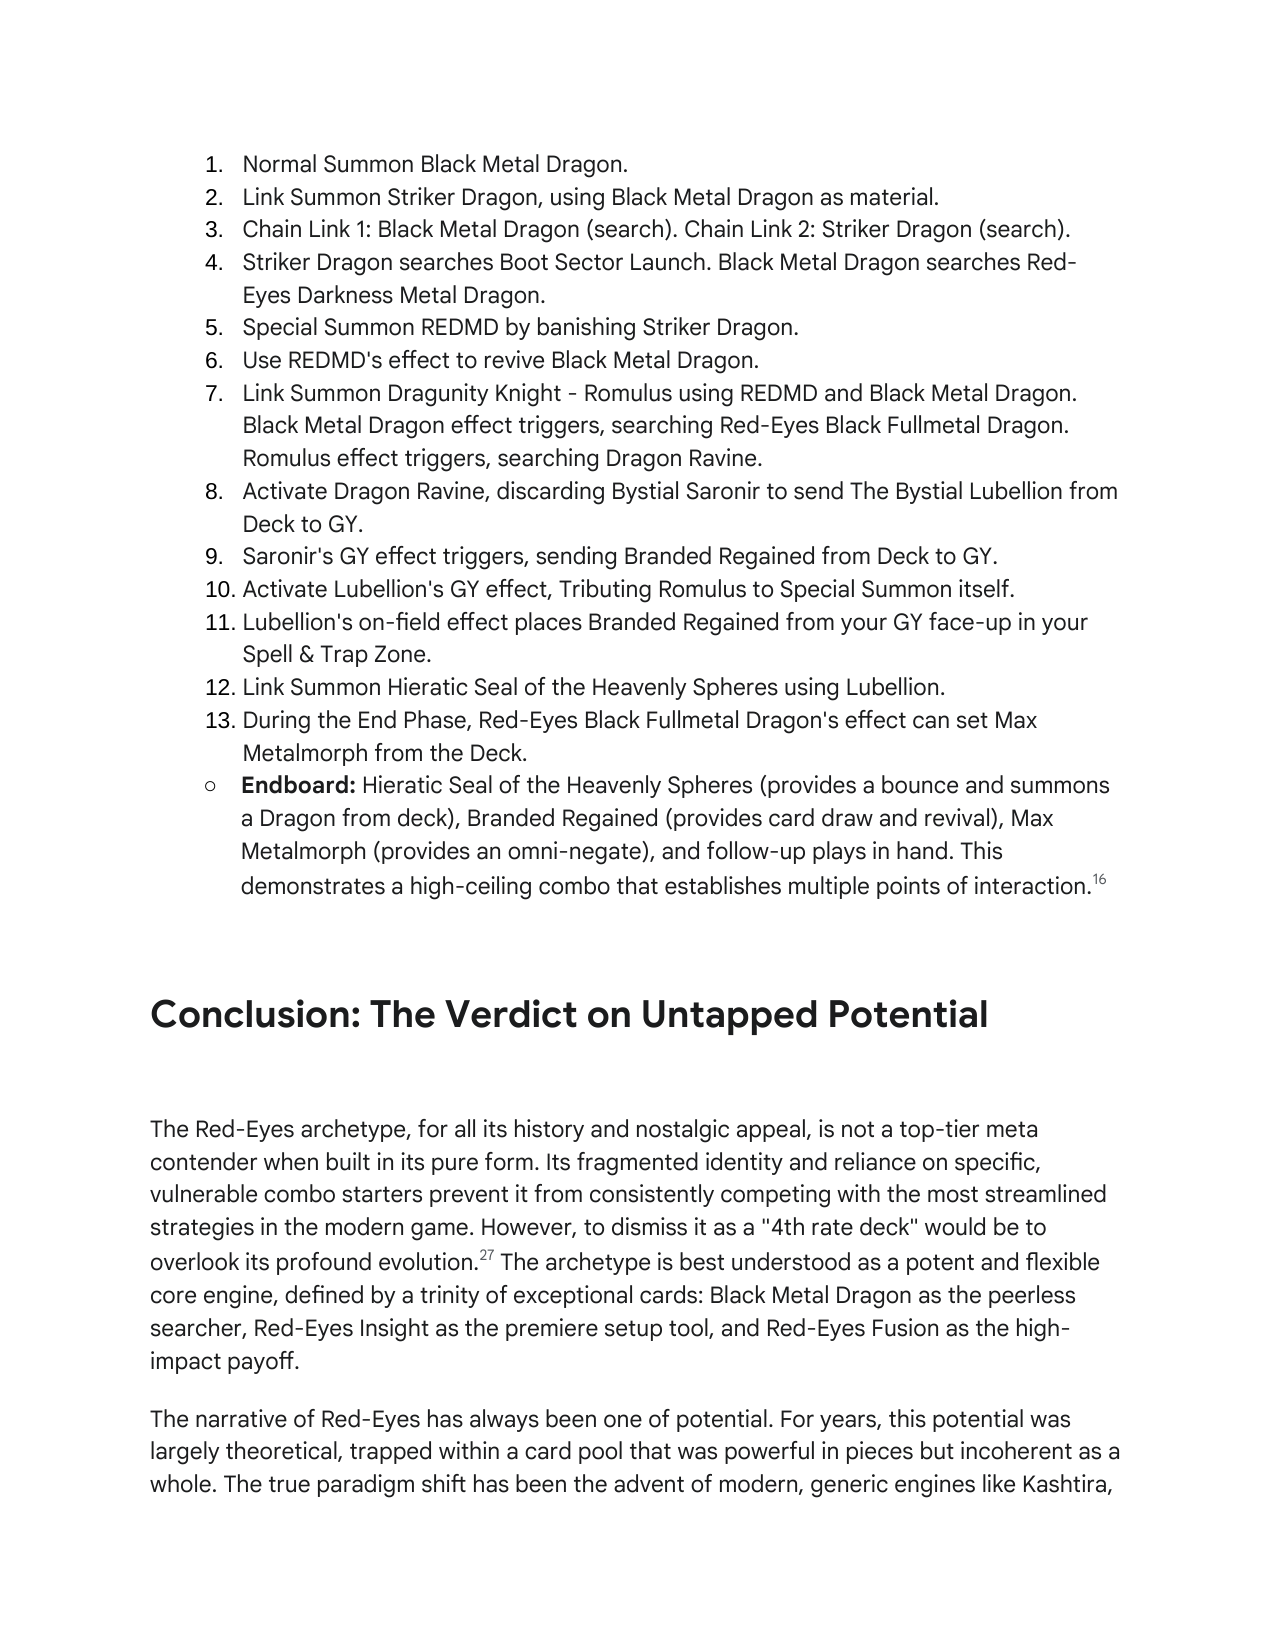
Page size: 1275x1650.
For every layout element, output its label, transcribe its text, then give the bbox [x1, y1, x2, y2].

list Normal Summon Black Metal Dragon. [205, 150, 1125, 179]
list Use REDMD's effect to revive Black Metal Dragon. [205, 346, 1125, 375]
subtitle Conclusion: The Verdict on Untapped Potential [150, 991, 1125, 1038]
text The Red-Eyes archetype, for all its history and nostalgic appeal, is not a top-tier meta contender when built in its pure form. Its fragmented identity and reliance on specific, vulnerable combo starters prevent it from consistently competing with the most streamlined strategies in the modern game. However, to dismiss it as a "4th rate deck" would be to overlook its profound evolution.27 The archetype is best understood as a potent and flexible core engine, defined by a trinity of exceptional cards: Black Metal Dragon as the peerless searcher, Red-Eyes Insight as the premiere setup tool, and Red-Eyes Fusion as the high-impact payoff. [150, 1115, 1125, 1376]
list Special Summon REDMD by banishing Striker Dragon. [205, 313, 1125, 342]
list Lubellion's on-field effect places Branded Regained from your GY face-up in your Spell & Trap Zone. [205, 608, 1125, 669]
list Link Summon Dragunity Knight - Romulus using REDMD and Black Metal Dragon. Black Metal Dragon effect triggers, searching Red-Eyes Black Fullmetal Dragon. Romulus effect triggers, searching Dragon Ravine. [205, 379, 1125, 473]
list During the End Phase, Red-Eyes Black Fullmetal Dragon's effect can set Max Metalmorph from the Deck. [205, 706, 1125, 767]
list Saronir's GY effect triggers, sending Branded Regained from Deck to GY. [205, 542, 1125, 571]
list Activate Lubellion's GY effect, Tributing Romulus to Special Summon itself. [205, 575, 1125, 604]
list Link Summon Hieratic Seal of the Heavenly Spheres using Lubellion. [205, 673, 1125, 702]
list Activate Dragon Ravine, discarding Bystial Saronir to send The Bystial Lubellion from Deck to GY. [205, 477, 1125, 538]
list Chain Link 1: Black Metal Dragon (search). Chain Link 2: Striker Dragon (search). [205, 215, 1125, 244]
list Link Summon Striker Dragon, using Black Metal Dragon as material. [205, 183, 1125, 211]
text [150, 1405, 1125, 1499]
list Striker Dragon searches Boot Sector Launch. Black Metal Dragon searches Red-Eyes Darkness Metal Dragon. [205, 248, 1125, 309]
list Endboard: Hieratic Seal of the Heavenly Spheres (provides a bounce and summons a Dragon from deck), Branded Regained (provides card draw and revival), Max Metalmorph (provides an omni-negate), and follow-up plays in hand. This demonstrates a high-ceiling combo that establishes multiple points of interaction.16 [203, 771, 1125, 901]
